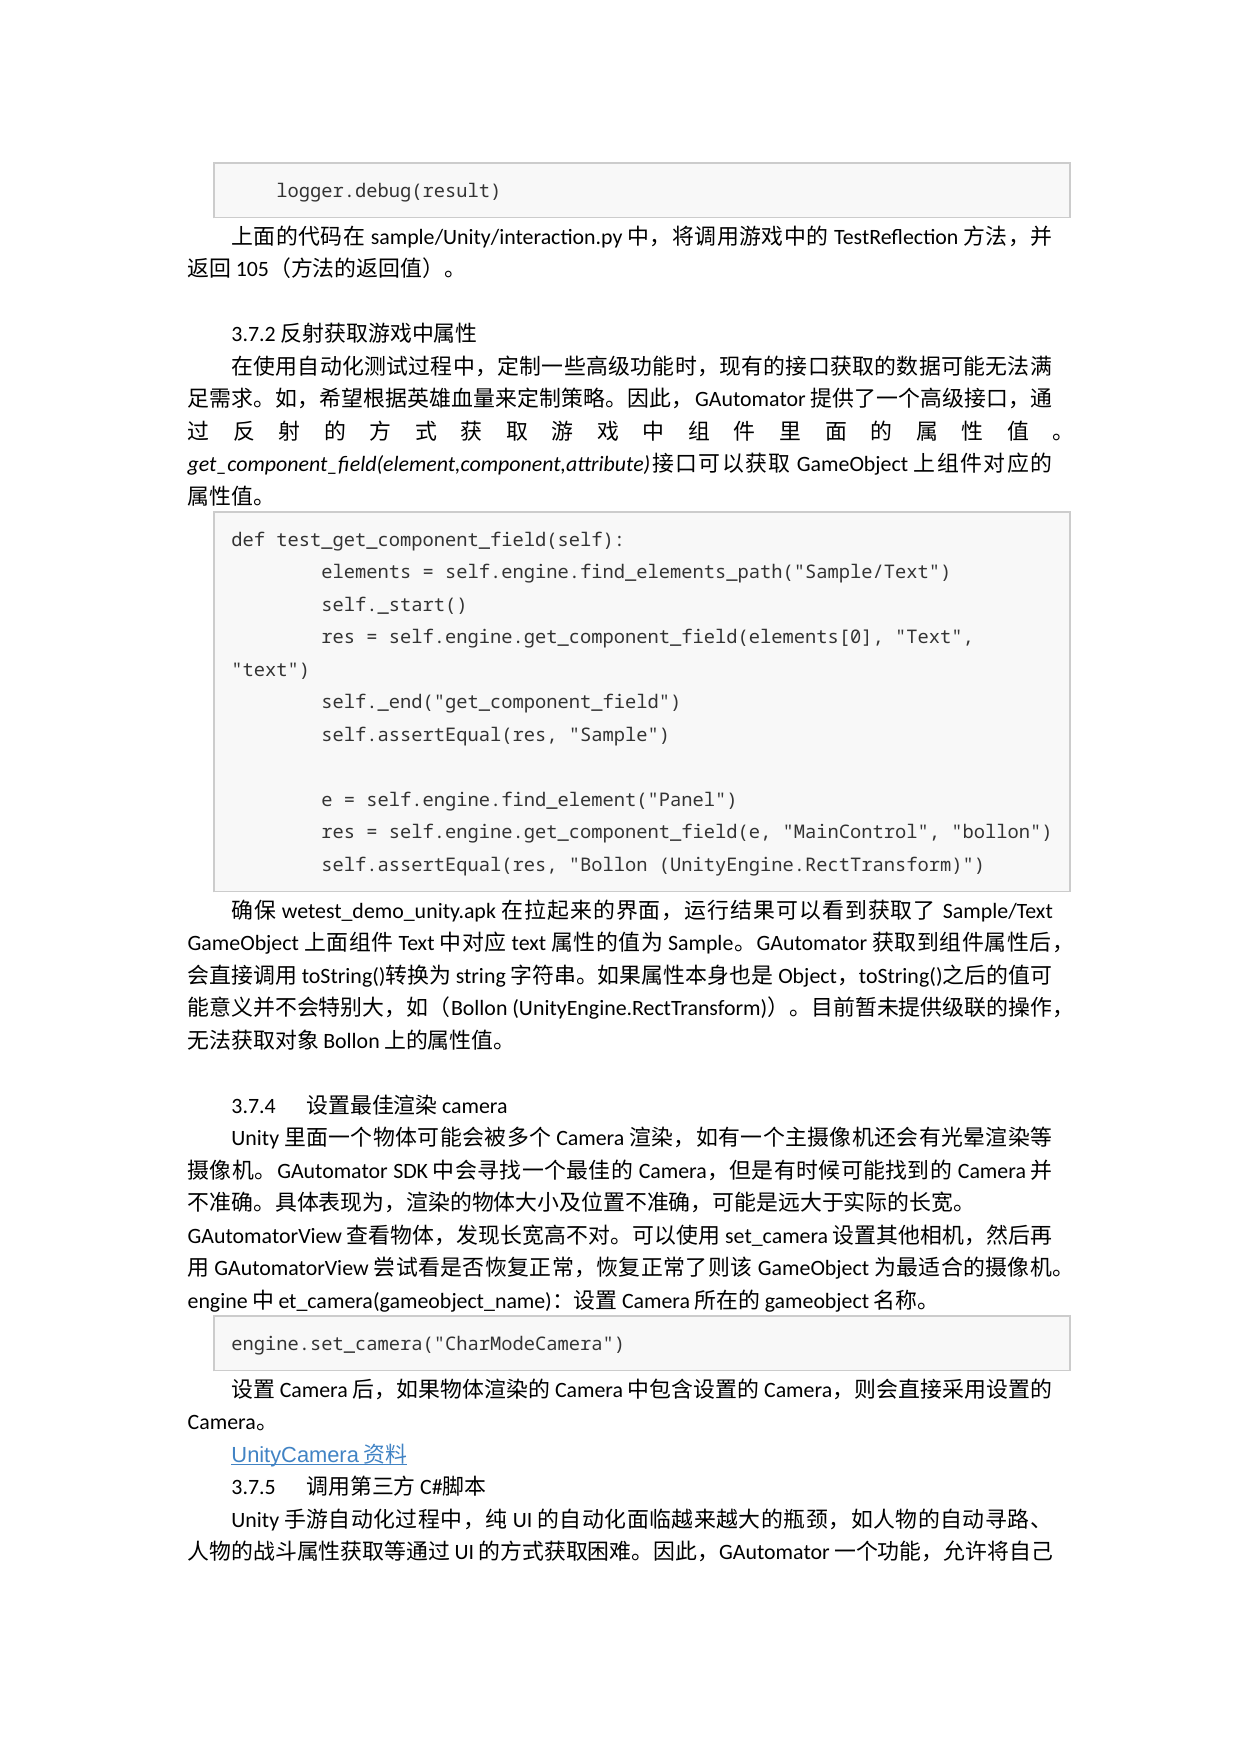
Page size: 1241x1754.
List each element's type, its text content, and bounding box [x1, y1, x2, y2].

text self._end("get_component_field") [215, 673, 1069, 706]
list 3.7.2 反射获取游戏中属性 [187, 316, 1053, 348]
text elements = self.engine.find_elements_path("Sample/Text") [215, 543, 1069, 576]
text 确保wetest_demo_unity.apk在拉起来的界面，运行结果可以看到获取了Sample/Text GameObject上面组件Text中对应text属性的值为Sample。GAutomator获取到组件属性后，会直接调用toString()转换为string字符串。如果属性本身也是Object，toString()之后的值可能意义并不会特别大，如（Bollon (UnityEngine.RectTransform)）。目前暂未提供级联的操作，无法获取对象Bollon上的属性值。 [187, 892, 1053, 1055]
text res = self.engine.get_component_field(elements[0], "Text", "text") [215, 608, 1069, 673]
text def test_get_component_field(self): [215, 513, 1069, 543]
list 设置最佳渲染camera [231, 1087, 1053, 1120]
text self.assertEqual(res, "Bollon (UnityEngine.RectTransform)") [215, 836, 1069, 891]
text engine.set_camera("CharModeCamera") [215, 1317, 1069, 1370]
text 设置Camera后，如果物体渲染的Camera中包含设置的Camera，则会直接采用设置的Camera。 [187, 1371, 1053, 1436]
text self.assertEqual(res, "Sample") [215, 706, 1069, 738]
text Unity里面一个物体可能会被多个Camera渲染，如有一个主摄像机还会有光晕渲染等摄像机。GAutomator SDK中会寻找一个最佳的Camera，但是有时候可能找到的Camera并不准确。具体表现为，渲染的物体大小及位置不准确，可能是远大于实际的长宽。 GAutomatorView查看物体，发现长宽高不对。可以使用set_camera设置其他相机，然后再用GAutomatorView尝试看是否恢复正常，恢复正常了则该GameObject为最适合的摄像机。engine中et_camera(gameobject_name)：设置Camera所在的gameobject名称。 [187, 1120, 1053, 1315]
list 调用第三方C#脚本 [231, 1469, 1053, 1501]
text self._start() [215, 576, 1069, 608]
text 上面的代码在sample/Unity/interaction.py中，将调用游戏中的TestReflection方法，并返回105（方法的返回值）。 [187, 218, 1053, 283]
text res = self.engine.get_component_field(e, "MainControl", "bollon") [215, 803, 1069, 836]
text logger.debug(result) [215, 164, 1069, 217]
text 在使用自动化测试过程中，定制一些高级功能时，现有的接口获取的数据可能无法满足需求。如，希望根据英雄血量来定制策略。因此，GAutomator提供了一个高级接口，通过反射的方式获取游戏中组件里面的属性值。get_component_field(element,component,attribute)接口可以获取GameObject上组件对应的属性值。 [187, 348, 1053, 511]
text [187, 1501, 1053, 1566]
text UnityCamera资料 [187, 1436, 1053, 1469]
text e = self.engine.find_element("Panel") [215, 771, 1069, 803]
